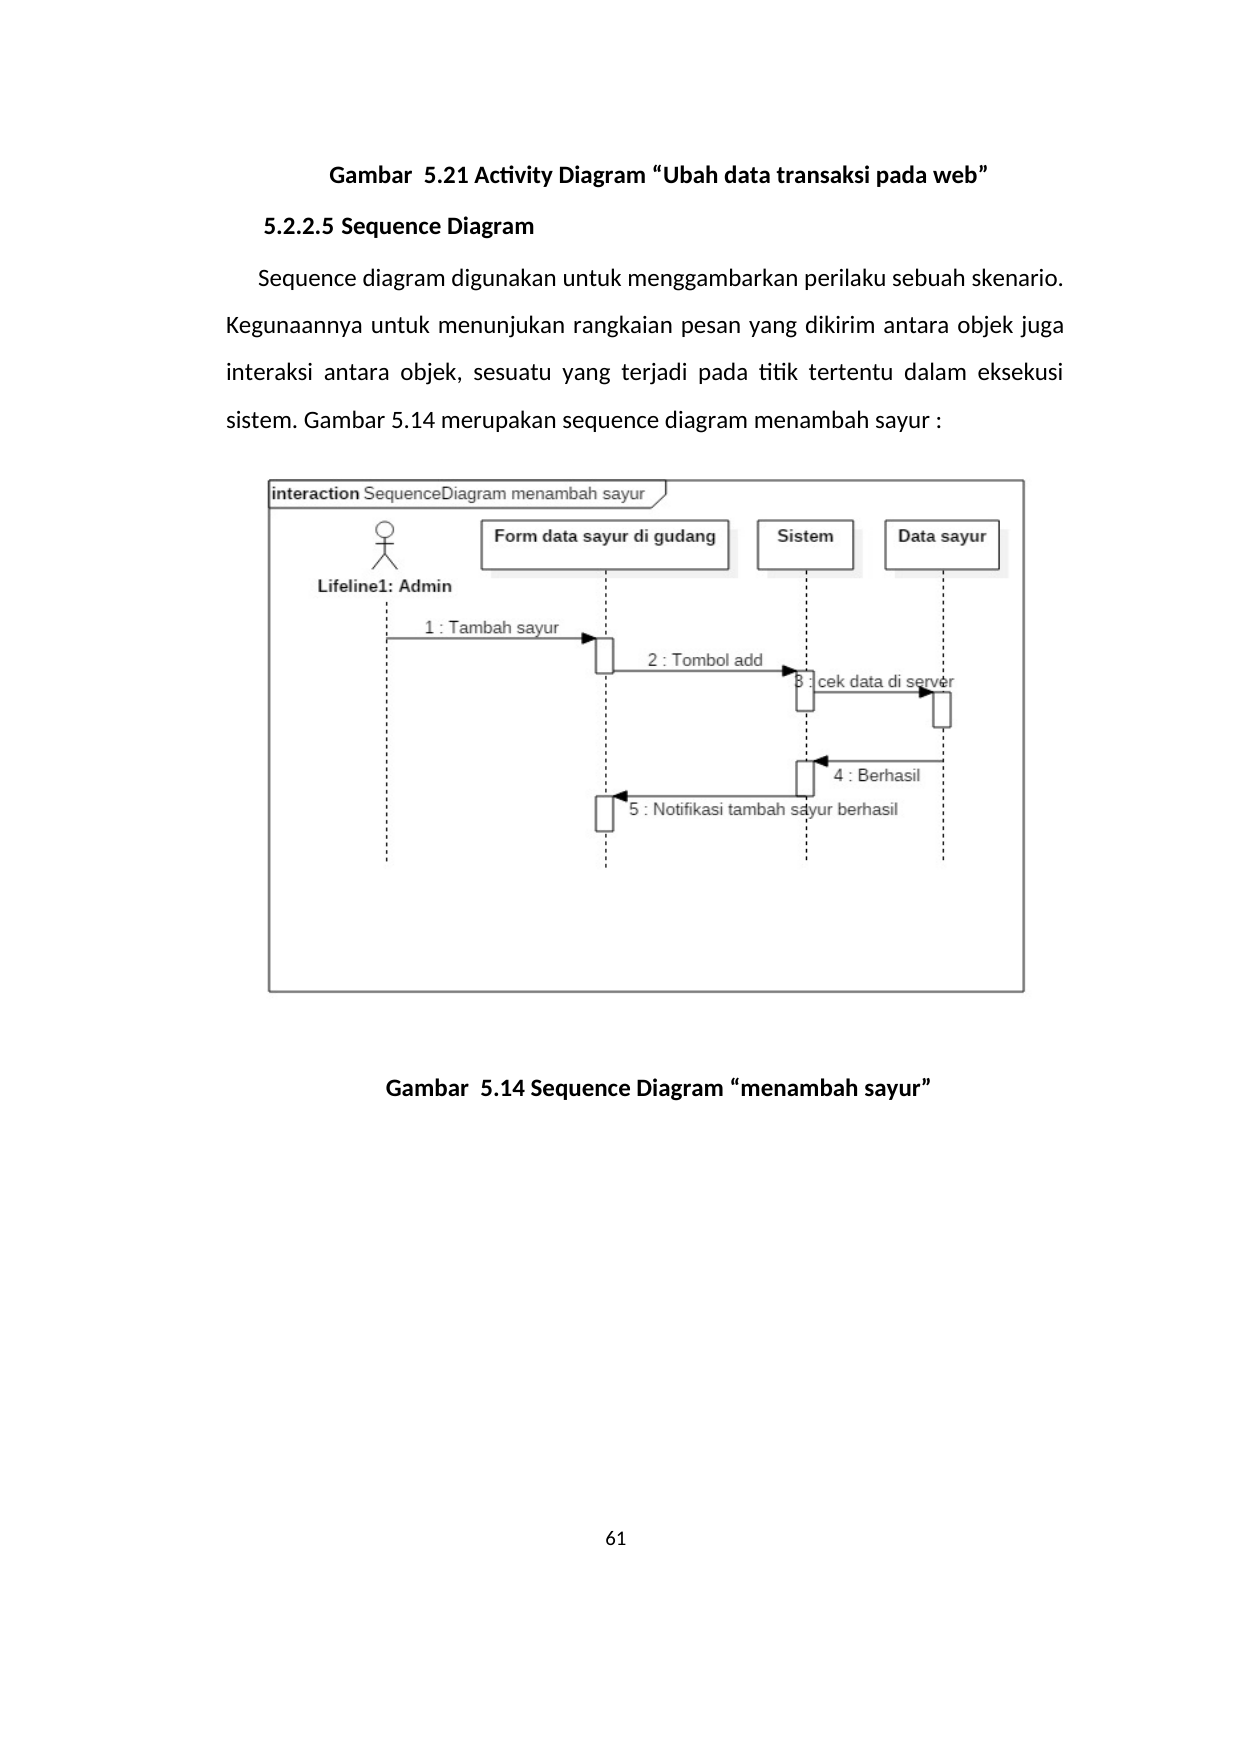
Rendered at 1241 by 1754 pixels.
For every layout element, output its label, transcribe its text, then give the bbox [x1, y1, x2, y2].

text Sequence diagram digunakan untuk menggambarkan perilaku sebuah skenario. Kegunaannya untuk menunjukan rangkaian pesan yang dikirim antara objek juga interaksi antara objek, sesuatu yang terjadi pada titik tertentu dalam eksekusi sistem. Gambar 5.14 merupakan sequence diagram menambah sayur : [226, 262, 1065, 434]
picture [256, 468, 1077, 1042]
subtitle Gambar 5.21 Activity Diagram “Ubah data transaksi pada web” [226, 159, 1092, 189]
subtitle 5.2.2.5 Sequence Diagram [227, 211, 1092, 241]
subtitle Gambar 5.14 Sequence Diagram “menambah sayur” [226, 1072, 1092, 1103]
